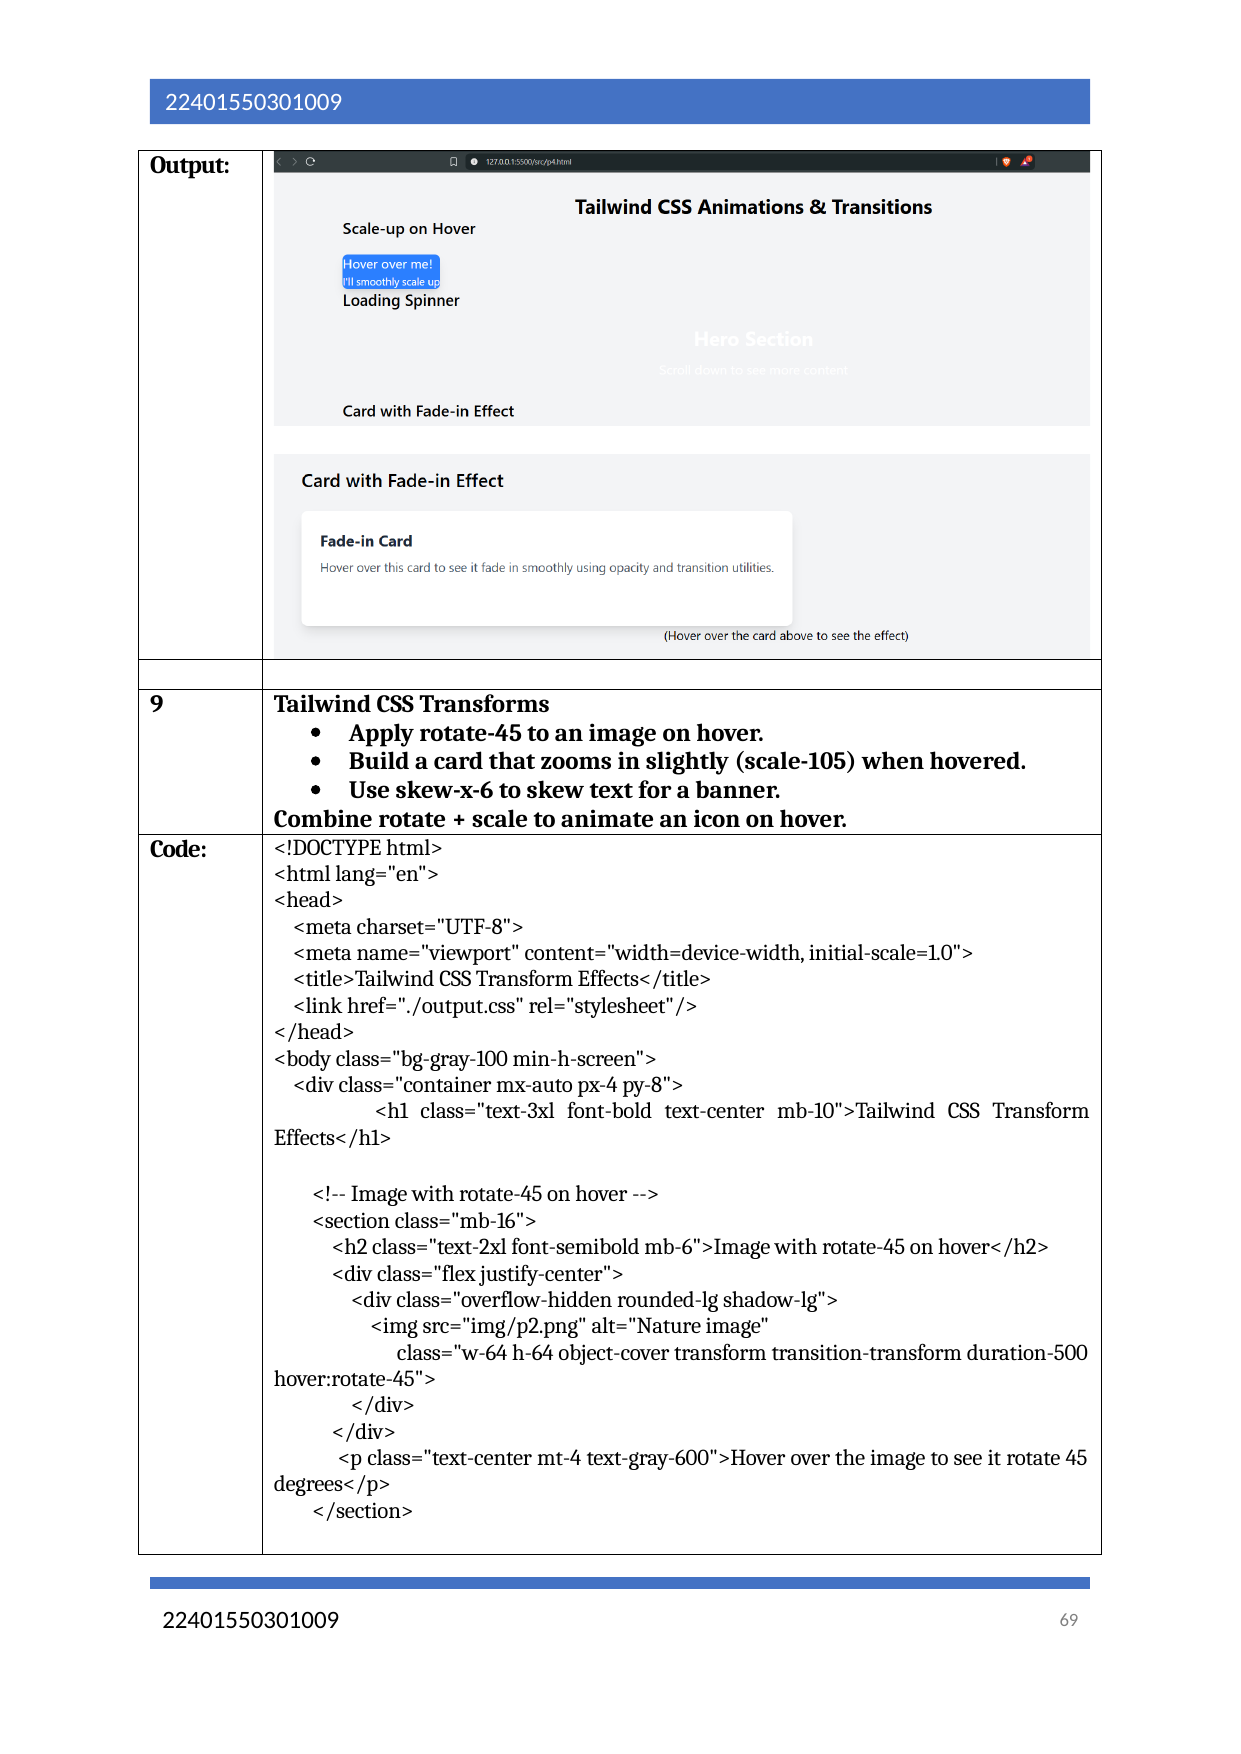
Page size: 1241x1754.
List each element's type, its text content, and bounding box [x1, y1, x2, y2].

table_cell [263, 835, 1101, 1554]
table_cell Tailwind CSS Transforms Apply rotate-45 to an image on hover. Build a card that zooms in slightly (scale-105) when hovered. Use skew-x-6 to skew text for a banner. Combine rotate + scale to animate an icon on hover. [263, 690, 1101, 833]
table_cell [263, 151, 1101, 659]
picture [273, 151, 1091, 426]
table_cell Code: [139, 835, 262, 1554]
table_cell [263, 660, 1101, 689]
table_cell 9 [139, 690, 262, 833]
table_cell [139, 660, 262, 689]
table_cell Output: [139, 151, 262, 659]
picture [273, 454, 1091, 659]
